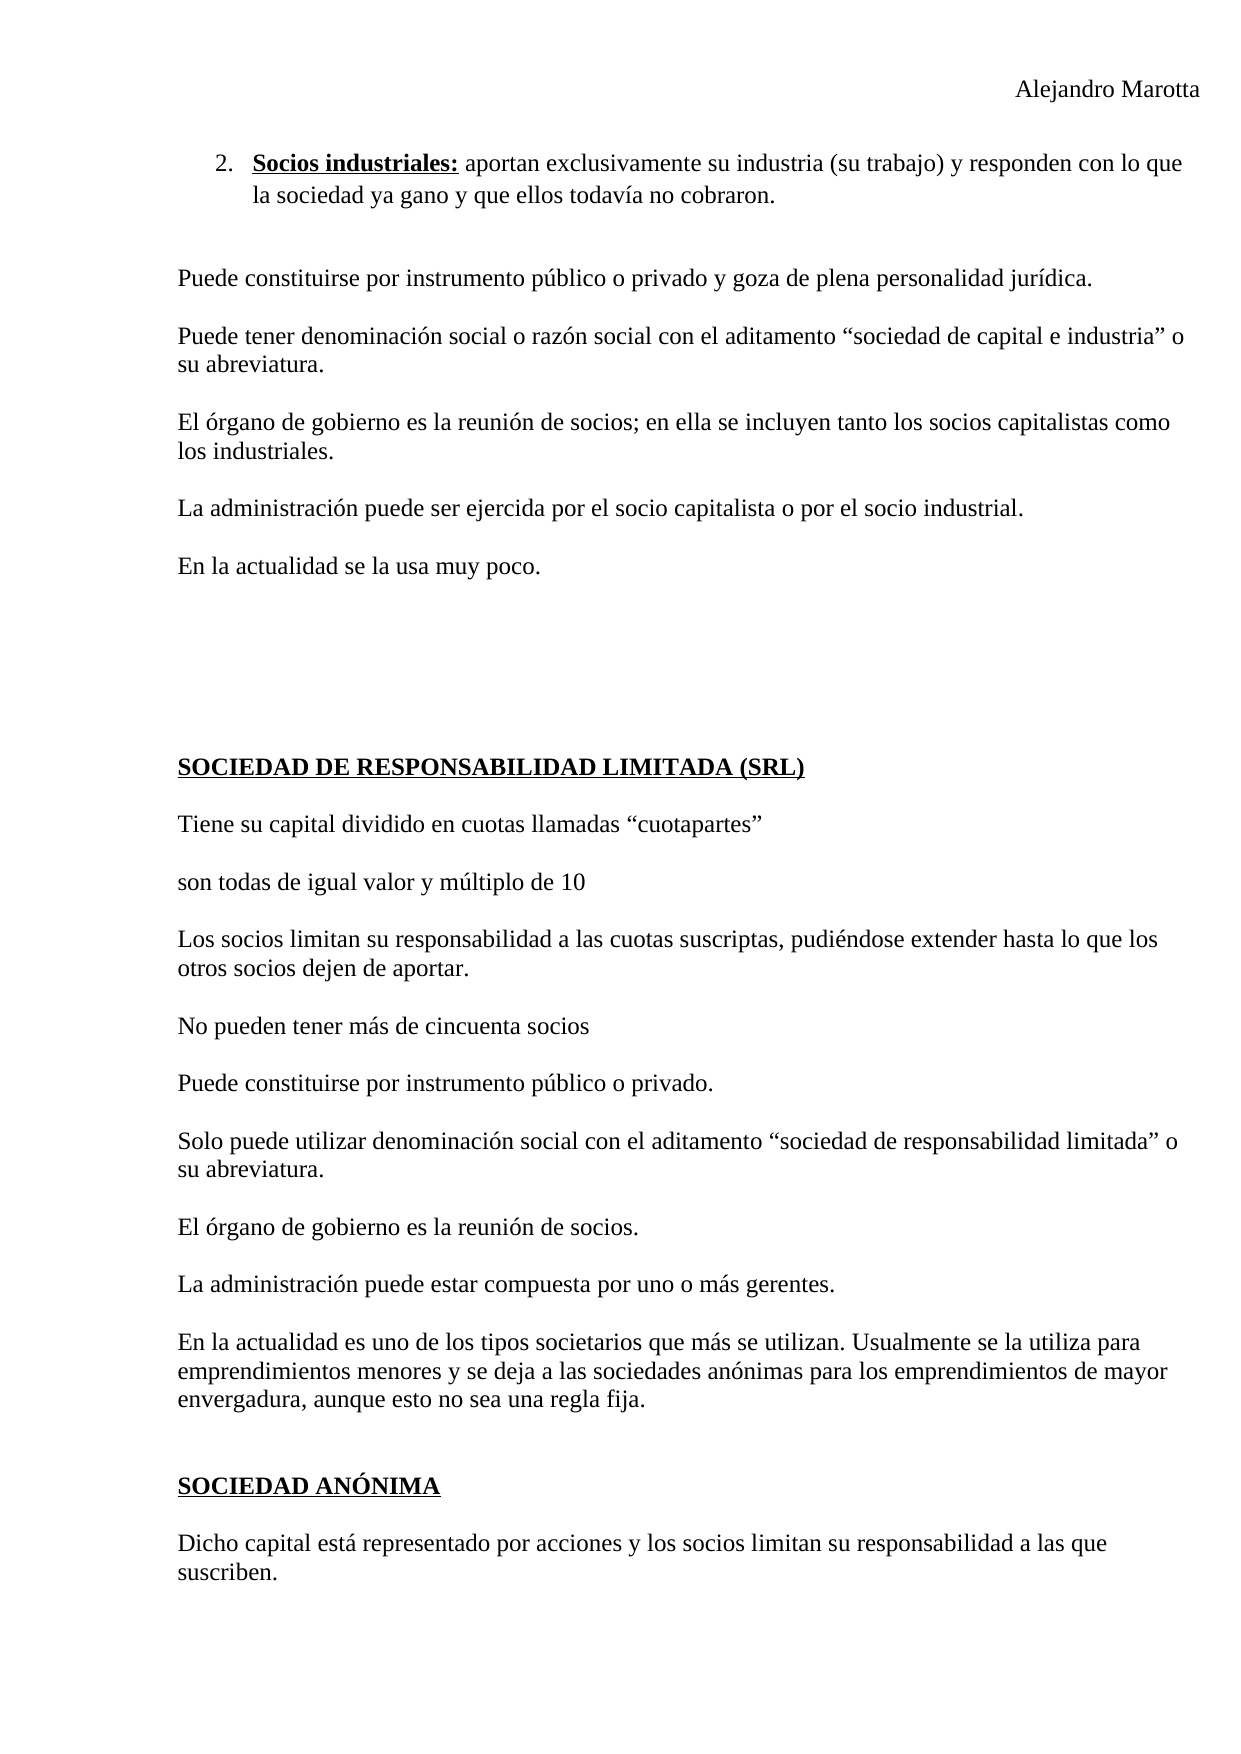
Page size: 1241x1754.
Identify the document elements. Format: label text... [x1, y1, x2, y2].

list Socios industriales: aportan exclusivamente su industria (su trabajo) y responden con lo que la sociedad ya gano y que ellos todavía no cobraron. [215, 148, 1200, 209]
text La administración puede estar compuesta por uno o más gerentes. En la actualidad es uno de los tipos societarios que más se utilizan. Usualmente se la utiliza para emprendimientos menores y se deja a las sociedades anónimas para los emprendimientos de mayor envergadura, aunque esto no sea una regla fija. [177, 1269, 1200, 1471]
text Solo puede utilizar denominación social con el aditamento “sociedad de responsabilidad limitada” o su abreviatura. El órgano de gobierno es la reunión de socios. [177, 1097, 1200, 1241]
text La administración puede ser ejercida por el socio capitalista o por el socio industrial. [177, 493, 1200, 551]
text Puede tener denominación social o razón social con el aditamento “sociedad de capital e industria” o su abreviatura. El órgano de gobierno es la reunión de socios; en ella se incluyen tanto los socios capitalistas como los industriales. [177, 321, 1200, 464]
text Puede constituirse por instrumento público o privado. [177, 1068, 1200, 1097]
text SOCIEDAD ANÓNIMA Dicho capital está representado por acciones y los socios limitan su responsabilidad a las que suscriben. [177, 1471, 1200, 1586]
text SOCIEDAD DE RESPONSABILIDAD LIMITADA (SRL) Tiene su capital dividido en cuotas llamadas “cuotapartes” [177, 752, 1200, 838]
text Los socios limitan su responsabilidad a las cuotas suscriptas, pudiéndose extender hasta lo que los otros socios dejen de aportar. No pueden tener más de cincuenta socios [177, 924, 1200, 1039]
text En la actualidad se la usa muy poco. [177, 551, 1200, 637]
text son todas de igual valor y múltiplo de 10 [177, 867, 1200, 896]
text Puede constituirse por instrumento público o privado y goza de plena personalidad jurídica. [177, 234, 1200, 292]
